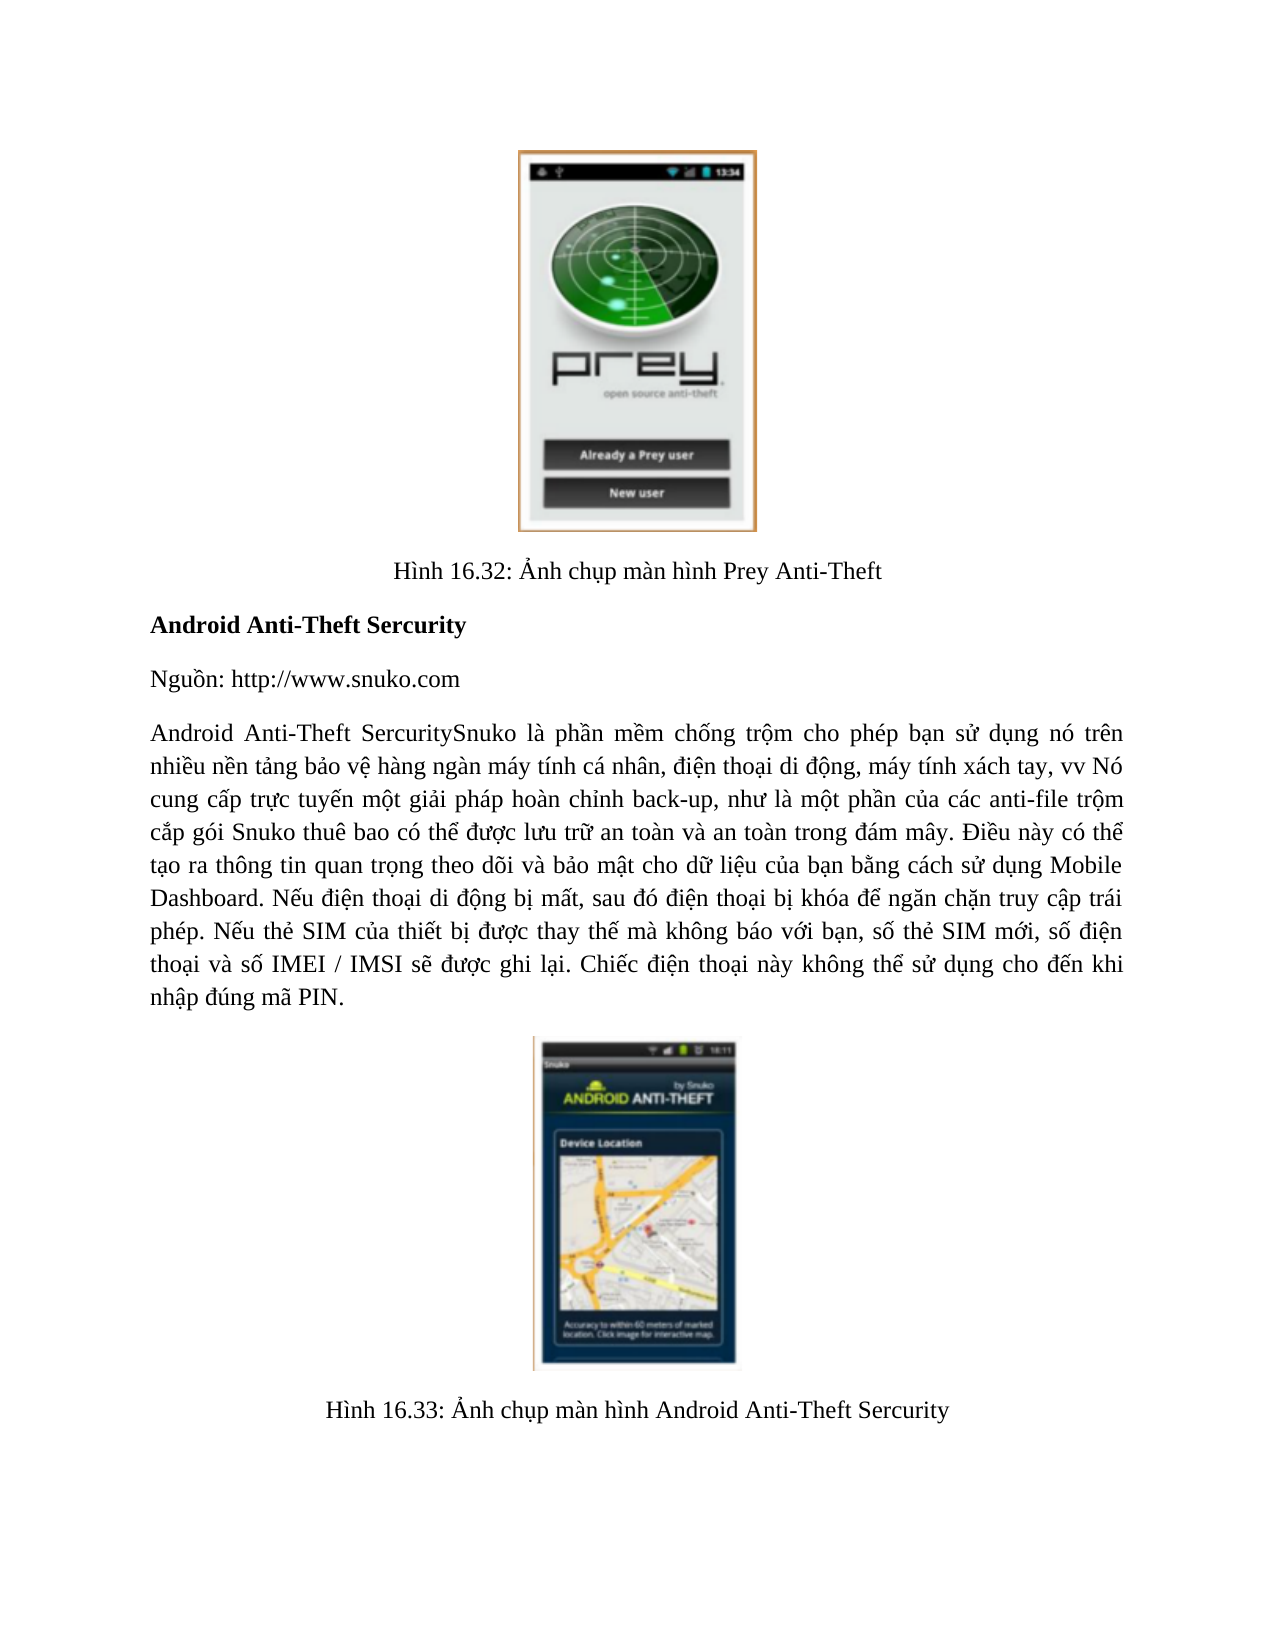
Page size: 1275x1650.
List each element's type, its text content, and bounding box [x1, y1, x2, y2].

text Android Anti-Theft SercuritySnuko là phần mềm chống trộm cho phép bạn sử dụng nó trên nhiều nền tảng bảo vệ hàng ngàn máy tính cá nhân, điện thoại di động, máy tính xách tay, vv Nó cung cấp trực tuyến một giải pháp hoàn chỉnh back-up, như là một phần của các anti-file trộm cắp gói Snuko thuê bao có thể được lưu trữ an toàn và an toàn trong đám mây. Điều này có thể tạo ra thông tin quan trọng theo dõi và bảo mật cho dữ liệu của bạn bằng cách sử dụng Mobile Dashboard. Nếu điện thoại di động bị mất, sau đó điện thoại bị khóa để ngăn chặn truy cập trái phép. Nếu thẻ SIM của thiết bị được thay thế mà không báo với bạn, số thẻ SIM mới, số điện thoại và số IMEI / IMSI sẽ được ghi lại. Chiếc điện thoại này không thể sử dụng cho đến khi nhập đúng mã PIN. [150, 718, 1125, 1011]
text Hình 16.32: Ảnh chụp màn hình Prey Anti-Theft [150, 556, 1125, 585]
picture [532, 1036, 743, 1371]
text Hình 16.33: Ảnh chụp màn hình Android Anti-Theft Sercurity [150, 1395, 1125, 1424]
text Nguồn: http://www.snuko.com [150, 664, 1125, 693]
picture [518, 150, 758, 532]
text Android Anti-Theft Sercurity [150, 610, 1125, 639]
